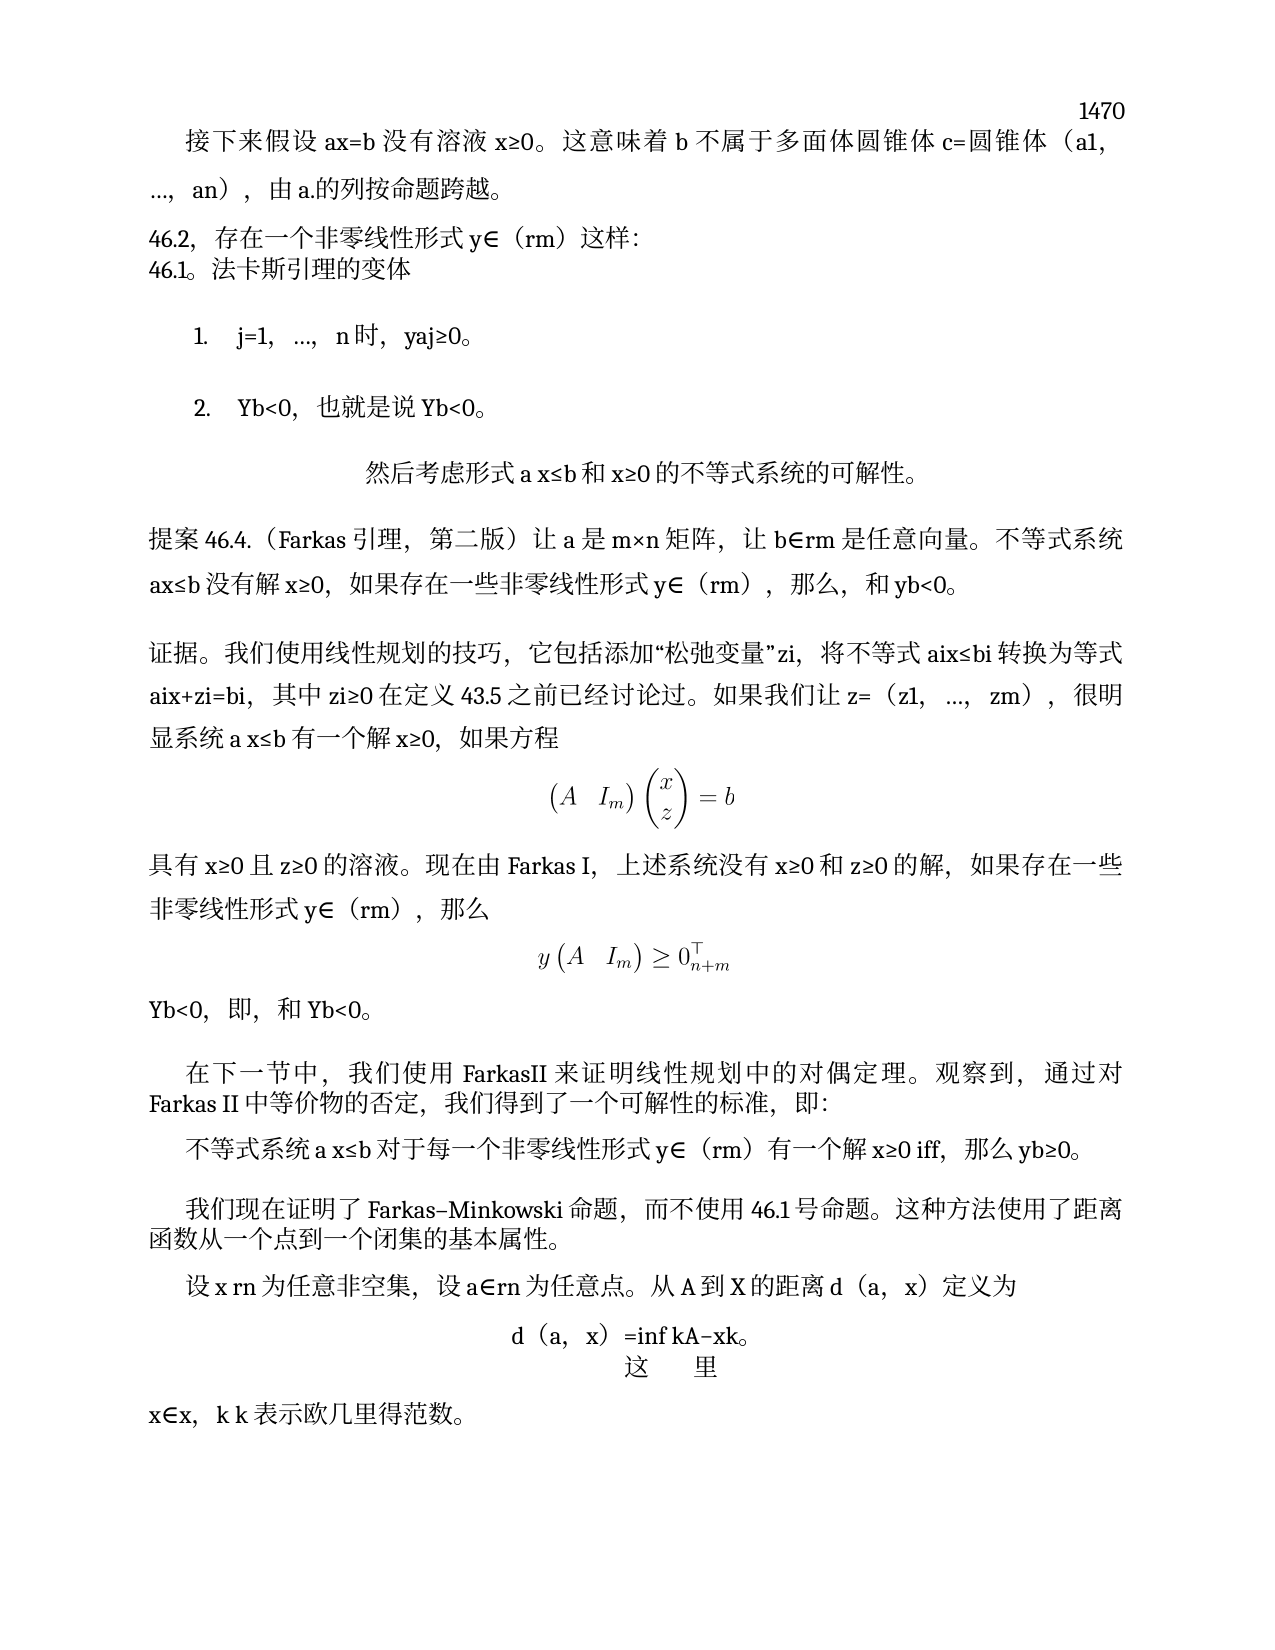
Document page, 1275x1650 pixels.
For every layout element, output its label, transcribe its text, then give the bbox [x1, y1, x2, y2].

text 提案46.4.（Farkas引理，第二版）让a是m×n矩阵，让b∈rm是任意向量。不等式系统ax≤b没有解x≥0，如果存在一些非零线性形式y∈（rm），那么，和yb<0。 [148, 526, 1125, 600]
text 然后考虑形式a x≤b和x≥0的不等式系统的可解性。 [170, 460, 1125, 488]
text 在下一节中，我们使用FarkasII来证明线性规划中的对偶定理。观察到，通过对Farkas II中等价物的否定，我们得到了一个可解性的标准，即： [148, 1059, 1124, 1119]
text Yb<0，即，和Yb<0。 [148, 996, 1125, 1025]
text d（a，x）=inf kA−xk。 [257, 1322, 1018, 1351]
text 46.2，存在一个非零线性形式y∈（rm）这样： [148, 224, 1124, 253]
text 不等式系统a x≤b对于每一个非零线性形式y∈（rm）有一个解x≥0 iff，那么yb≥0。 [148, 1136, 1125, 1165]
list j=1，…，n时，yaj≥0。 [164, 322, 1124, 351]
text 设x rn为任意非空集，设a∈rn为任意点。从A到X的距离d（a，x）定义为 [148, 1272, 1124, 1301]
picture [537, 941, 729, 973]
text 46.1。法卡斯引理的变体 [148, 256, 1125, 284]
text 具有x≥0且z≥0的溶液。现在由Farkas I，上述系统没有x≥0和z≥0的解，如果存在一些非零线性形式y∈（rm），那么 [148, 852, 1124, 925]
text 这里x∈x，k k表示欧几里得范数。 [148, 1354, 718, 1430]
text 证据。我们使用线性规划的技巧，它包括添加“松弛变量”zi，将不等式aix≤bi转换为等式aix+zi=bi，其中zi≥0在定义43.5之前已经讨论过。如果我们让z=（z1，…，zm），很明显系统a x≤b有一个解x≥0，如果方程 [148, 640, 1124, 753]
picture [550, 767, 734, 829]
list Yb<0，也就是说Yb<0。 [164, 394, 1124, 423]
text 我们现在证明了Farkas–Minkowski命题，而不使用46.1号命题。这种方法使用了距离函数从一个点到一个闭集的基本属性。 [148, 1196, 1124, 1255]
text 接下来假设ax=b没有溶液x≥0。这意味着b不属于多面体圆锥体c=圆锥体（a1，…，an），由a.的列按命题跨越。 [148, 128, 1124, 205]
